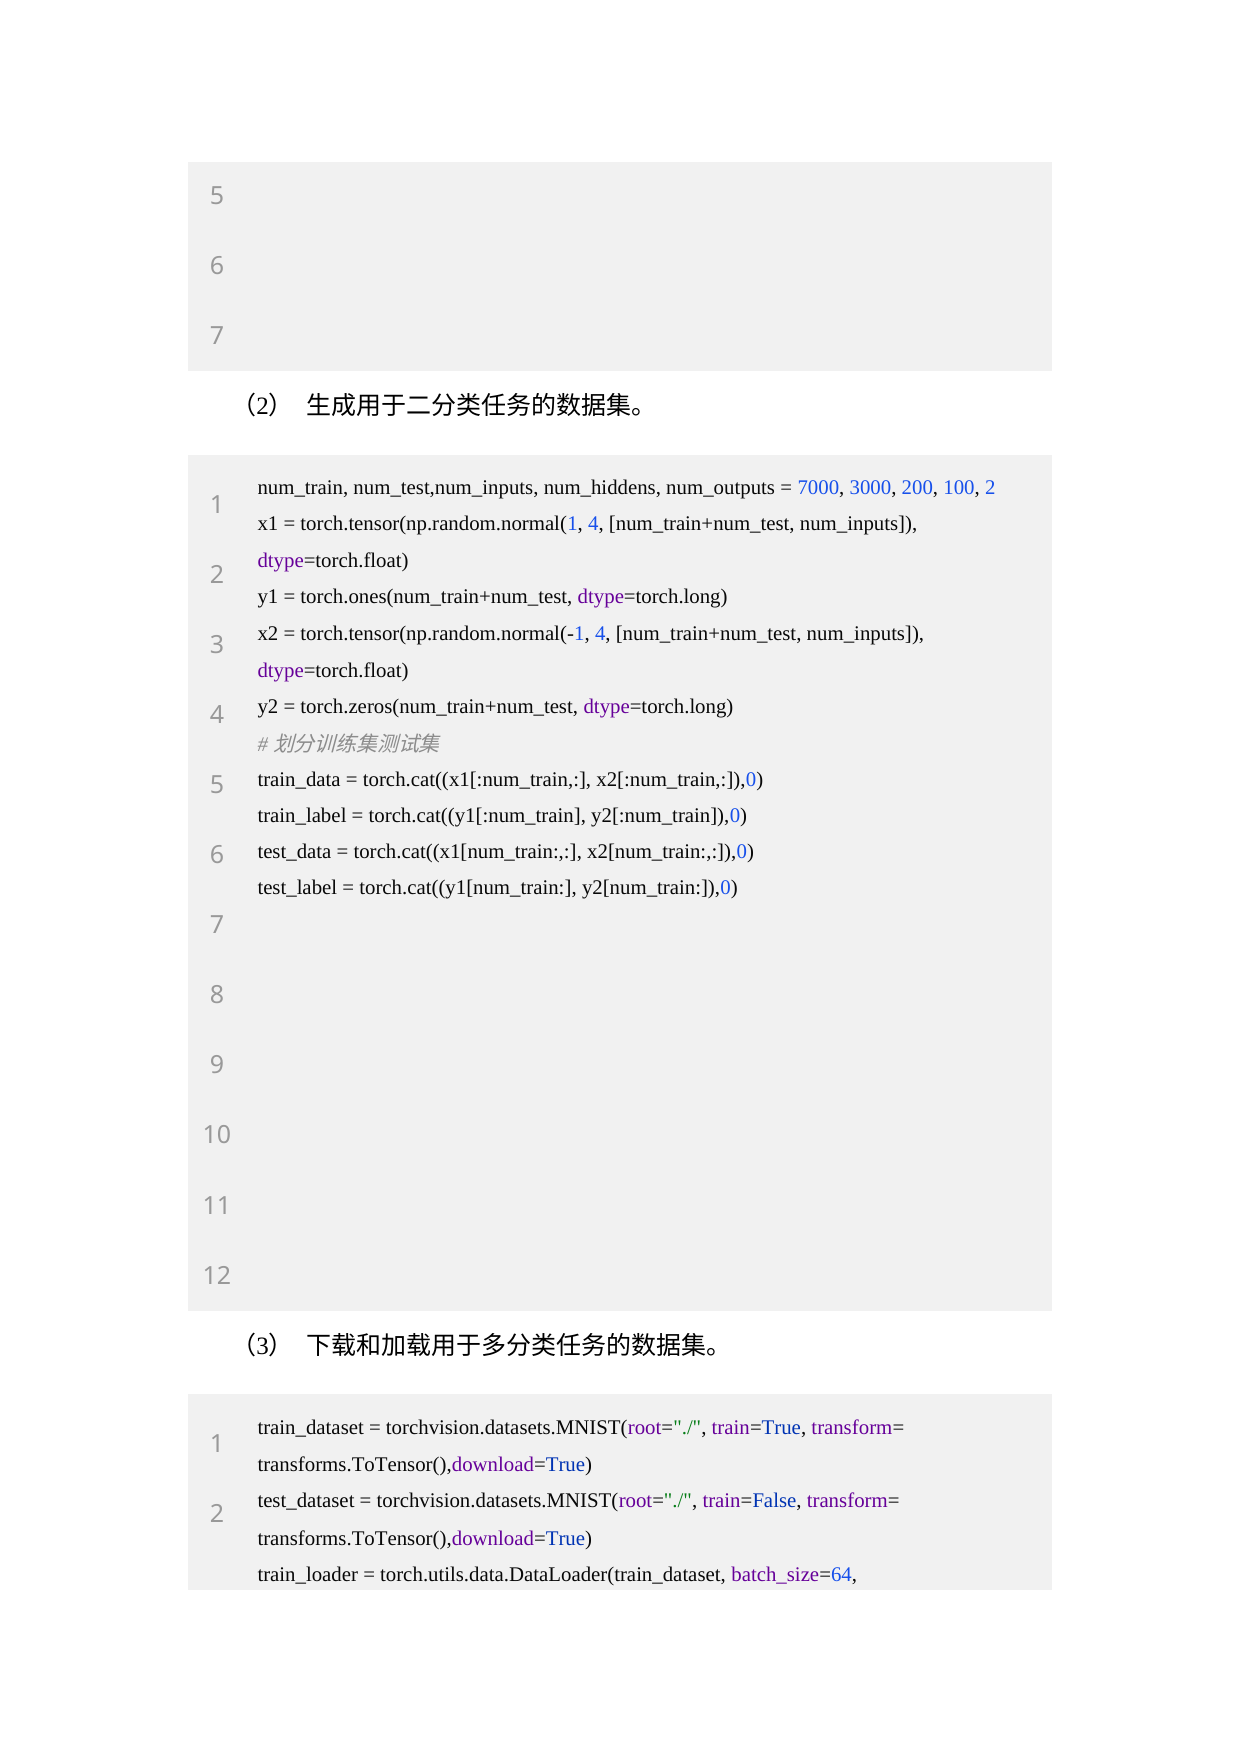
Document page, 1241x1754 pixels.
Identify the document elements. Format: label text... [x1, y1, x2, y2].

table_header num_train, num_test,num_inputs, num_hiddens, num_outputs = 7000, 3000, 200, 100, 2 x1 = torch.tensor(np.random.normal(1, 4, [num_train+num_test, num_inputs]), dtype=torch.float) y1 = torch.ones(num_train+num_test, dtype=torch.long) x2 = torch.tensor(np.random.normal(-1, 4, [num_train+num_test, num_inputs]), dtype=torch.float) y2 = torch.zeros(num_train+num_test, dtype=torch.long) # 划分训练集测试集 train_data = torch.cat((x1[:num_train,:], x2[:num_train,:]),0) train_label = torch.cat((y1[:num_train], y2[:num_train]),0) test_data = torch.cat((x1[num_train:,:], x2[num_train:,:]),0) test_label = torch.cat((y1[num_train:], y2[num_train:]),0) [246, 455, 1052, 1311]
table_header 1 2 3 4 5 6 7 8 9 10 11 12 [188, 455, 246, 1311]
list 生成用于二分类任务的数据集。 [231, 371, 1053, 436]
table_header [246, 162, 1052, 371]
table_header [246, 1394, 1052, 1590]
list 下载和加载用于多分类任务的数据集。 [231, 1311, 1053, 1376]
table_header 1 2 3 4 5 6 7 8 [188, 1394, 246, 1590]
table_header 1 2 3 4 5 6 7 [188, 162, 246, 371]
